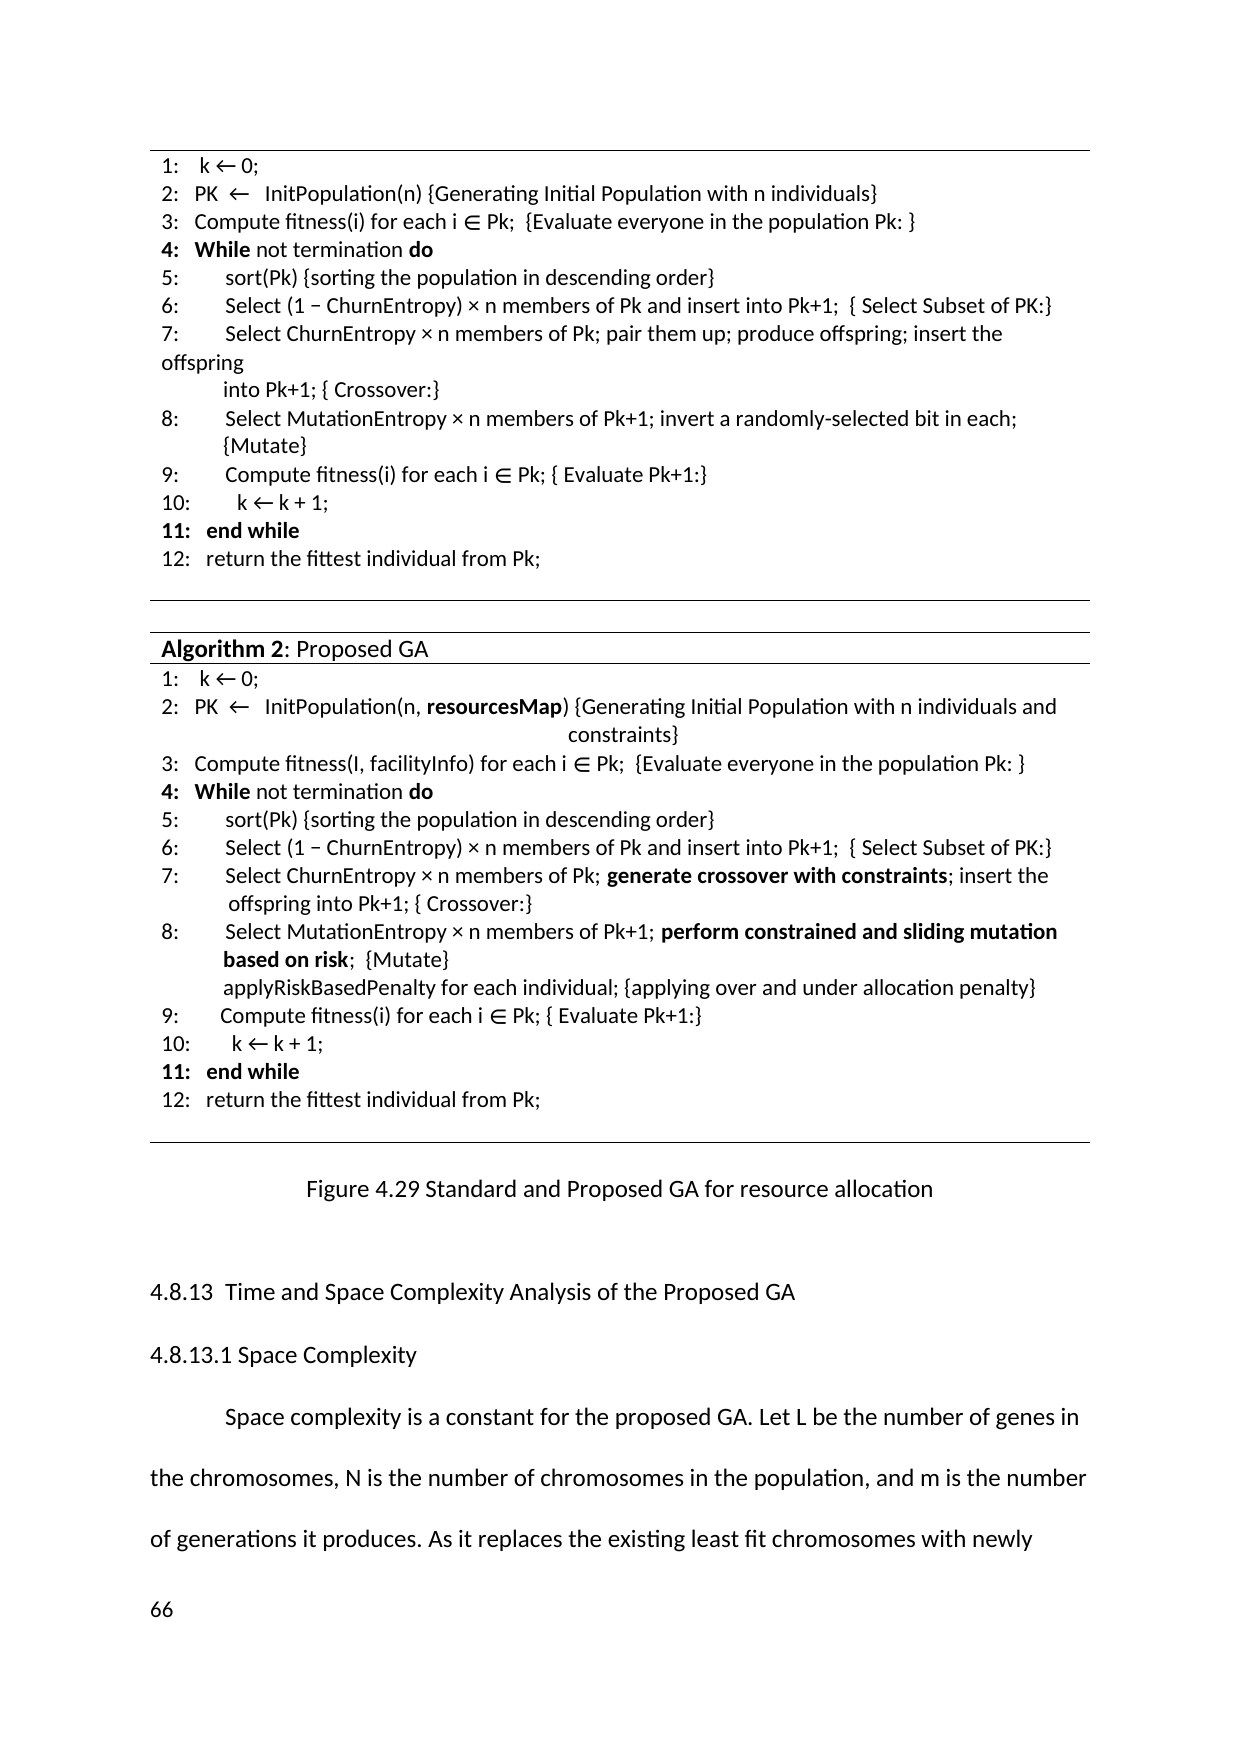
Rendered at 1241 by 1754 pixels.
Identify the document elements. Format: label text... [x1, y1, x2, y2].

table_cell 1: k ← 0; 2: PK ← InitPopulation(n) {Generating Initial Population with n individuals} 3: Compute fitness(i) for each i ∈ Pk; {Evaluate everyone in the population Pk: } 4: While not termination do 5: sort(Pk) {sorting the population in descending order} 6: Select (1 − ChurnEntropy) × n members of Pk and insert into Pk+1; { Select Subset of PK:} 7: Select ChurnEntropy × n members of Pk; pair them up; produce offspring; insert the offspring into Pk+1; { Crossover:} 8: Select MutationEntropy × n members of Pk+1; invert a randomly-selected bit in each; {Mutate} 9: Compute fitness(i) for each i ∈ Pk; { Evaluate Pk+1:} 10: k ← k + 1; 11: end while 12: return the fittest individual from Pk; [150, 151, 1090, 600]
subtitle 4.8.13 Time and Space Complexity Analysis of the Proposed GA [150, 1276, 1090, 1306]
table_cell 1: k ← 0; 2: PK ← InitPopulation(n, resourcesMap) {Generating Initial Population with n individuals and constraints} 3: Compute fitness(I, facilityInfo) for each i ∈ Pk; {Evaluate everyone in the population Pk: } 4: While not termination do 5: sort(Pk) {sorting the population in descending order} 6: Select (1 − ChurnEntropy) × n members of Pk and insert into Pk+1; { Select Subset of PK:} 7: Select ChurnEntropy × n members of Pk; generate crossover with constraints; insert the offspring into Pk+1; { Crossover:} 8: Select MutationEntropy × n members of Pk+1; perform constrained and sliding mutation based on risk; {Mutate} applyRiskBasedPenalty for each individual; {applying over and under allocation penalty} 9: Compute fitness(i) for each i ∈ Pk; { Evaluate Pk+1:} 10: k ← k + 1; 11: end while 12: return the fittest individual from Pk; [150, 664, 1090, 1142]
table_header Algorithm 2: Proposed GA [150, 633, 1090, 663]
text 4.8.13.1 Space Complexity [150, 1339, 1090, 1370]
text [150, 1401, 1090, 1553]
